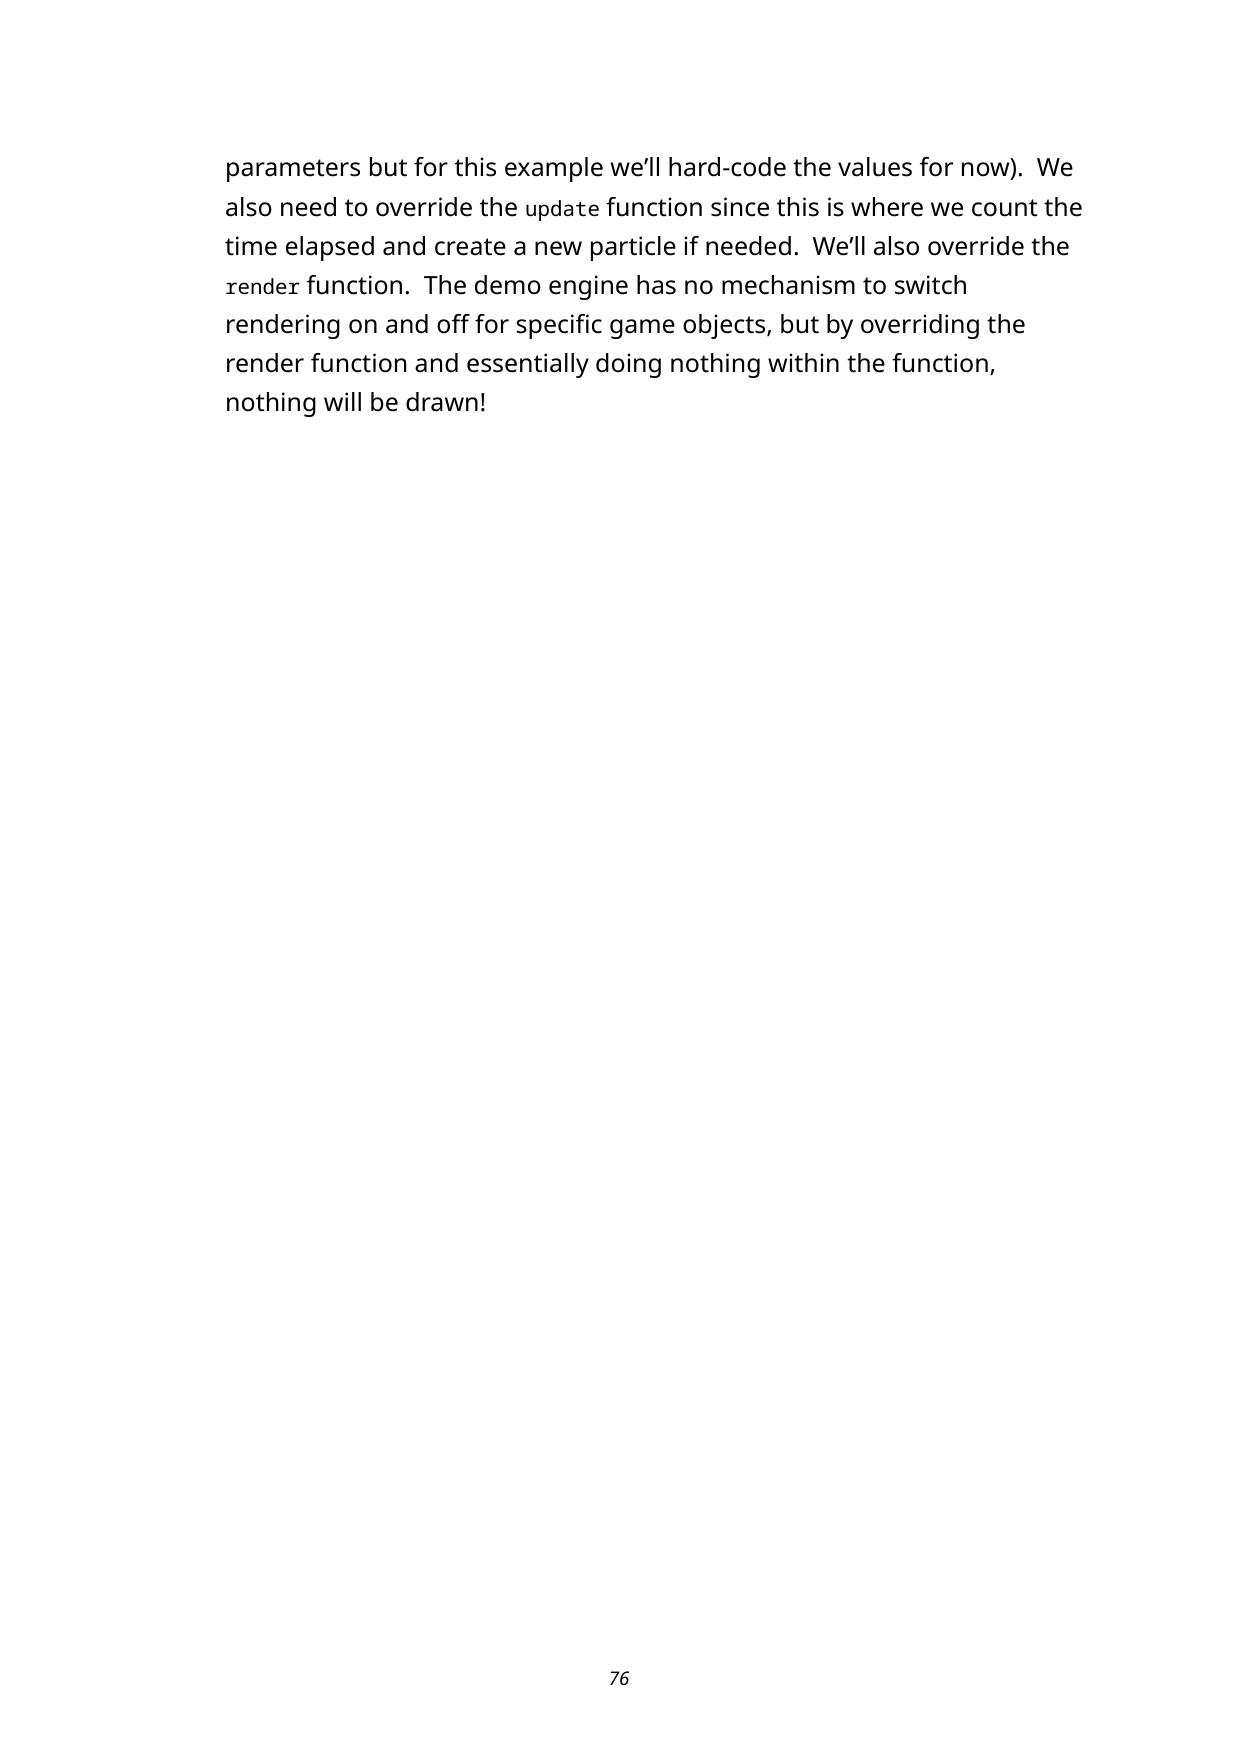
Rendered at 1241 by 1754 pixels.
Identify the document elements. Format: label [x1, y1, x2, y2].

list [225, 150, 1090, 419]
